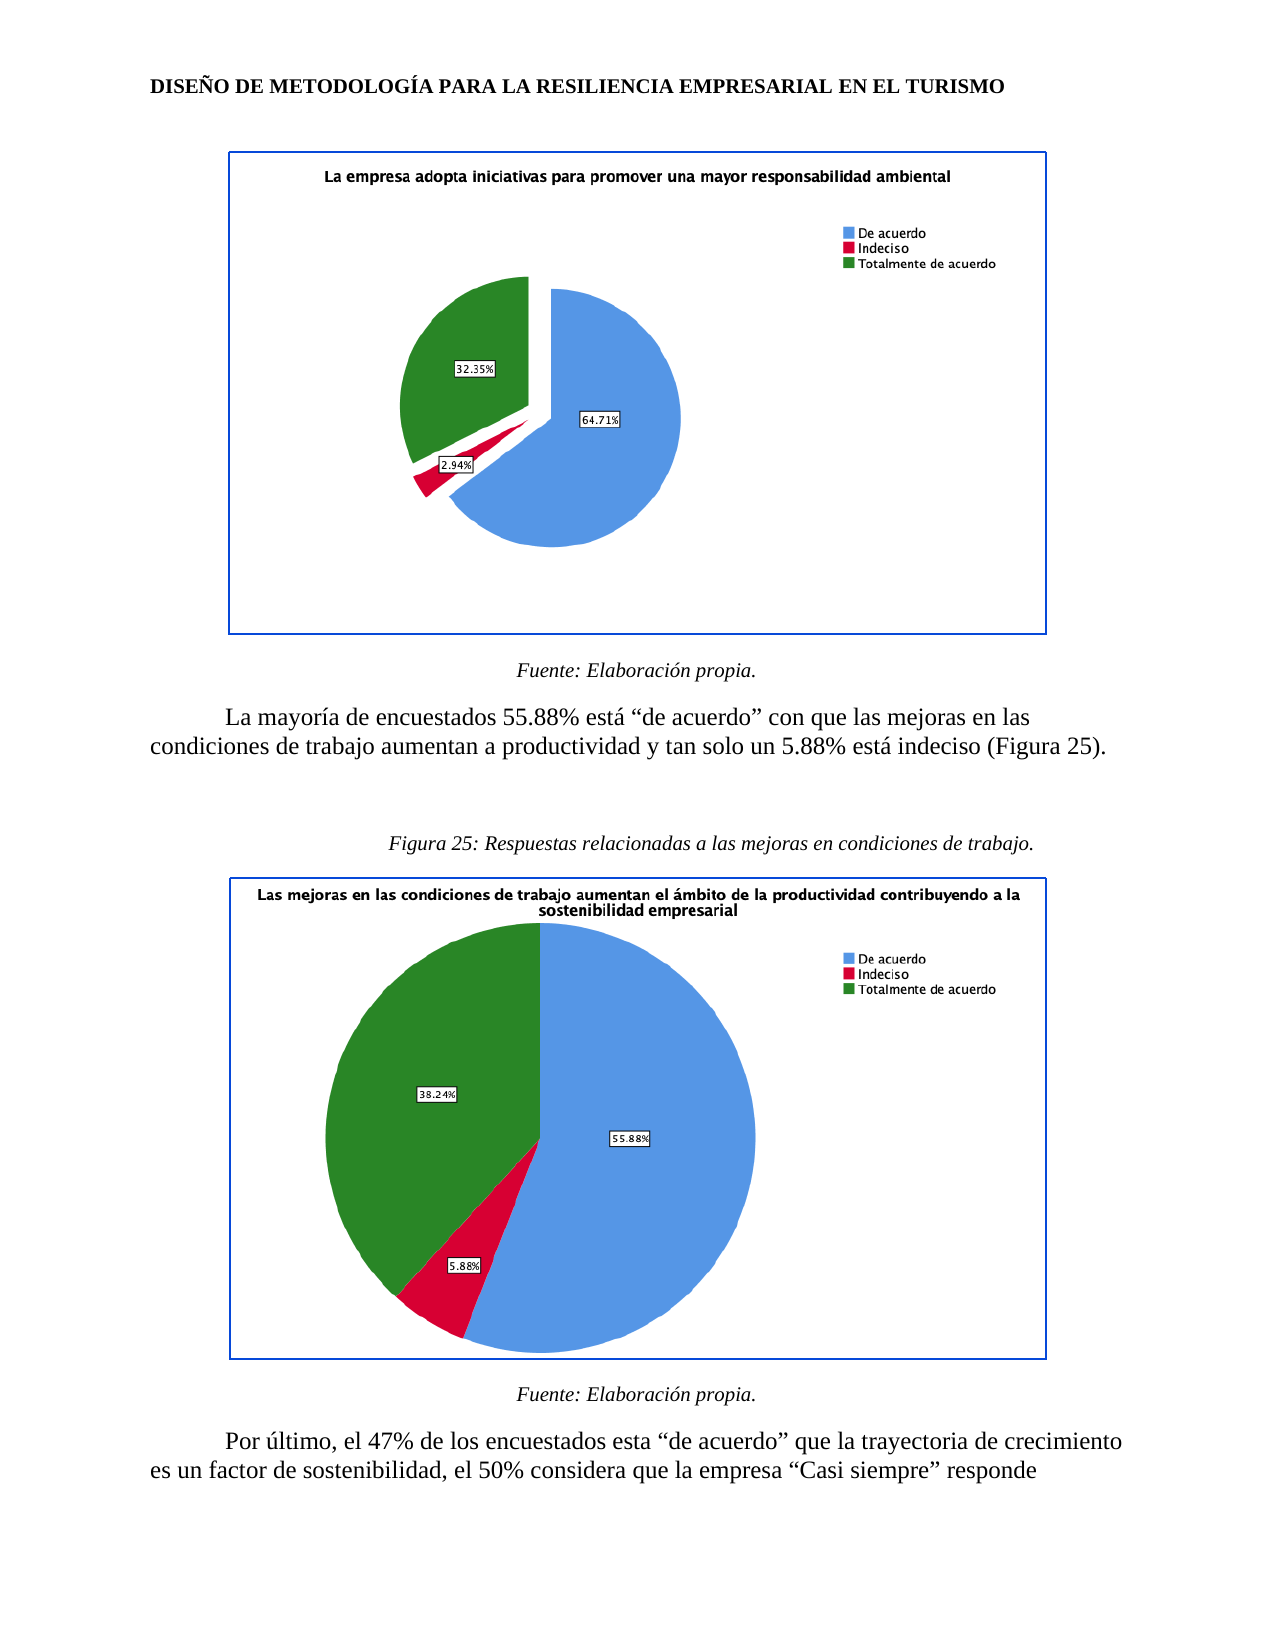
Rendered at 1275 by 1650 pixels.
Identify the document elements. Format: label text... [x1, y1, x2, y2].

picture [227, 875, 1048, 1361]
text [150, 1426, 1125, 1484]
text Figura 25: Respuestas relacionadas a las mejoras en condiciones de trabajo. [225, 830, 1125, 854]
picture [226, 150, 1049, 637]
text La mayoría de encuestados 55.88% está “de acuerdo” con que las mejoras en las condiciones de trabajo aumentan a productividad y tan solo un 5.88% está indeciso (Figura 25). [150, 702, 1125, 760]
text Fuente: Elaboración propia. [150, 1381, 1125, 1406]
text Fuente: Elaboración propia. [150, 658, 1125, 682]
